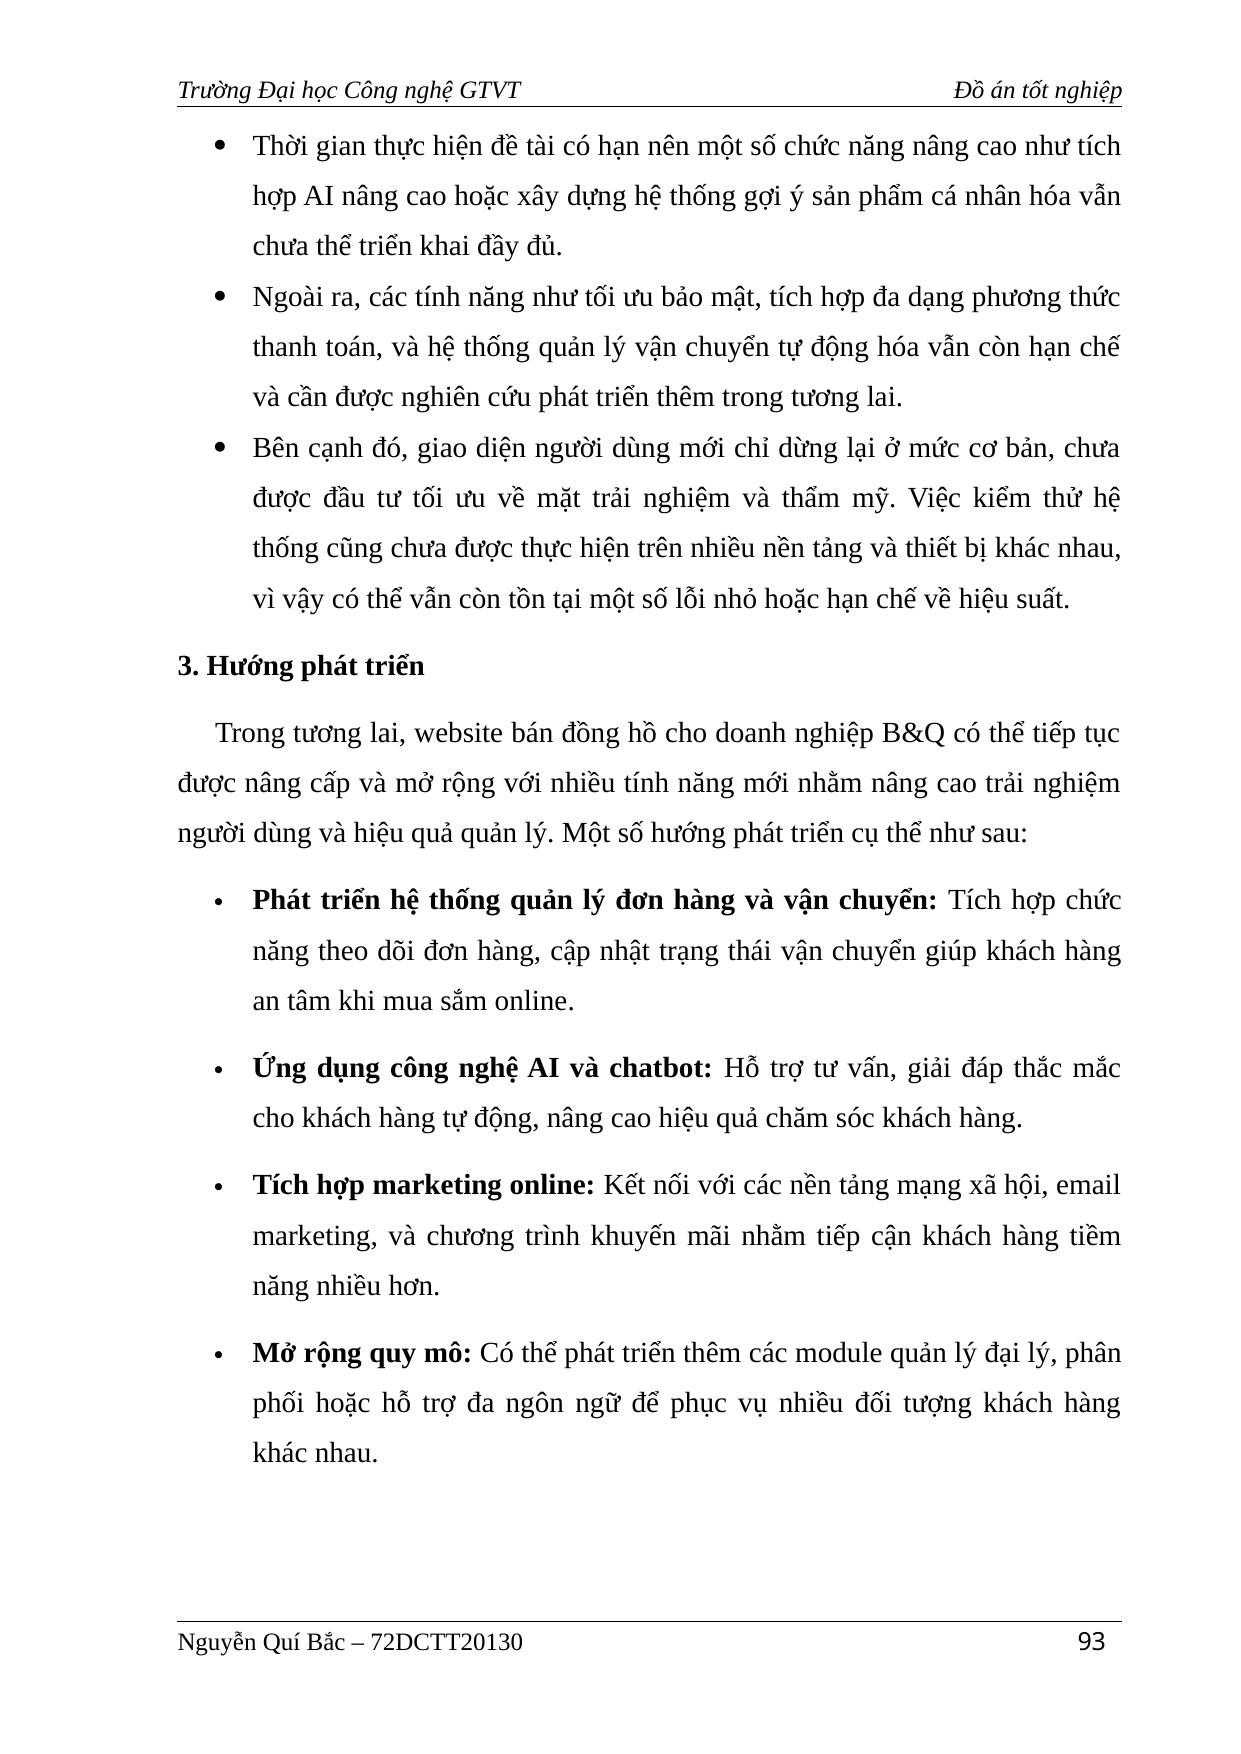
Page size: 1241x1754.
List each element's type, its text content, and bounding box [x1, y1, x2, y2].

list Bên cạnh đó, giao diện người dùng mới chỉ dừng lại ở mức cơ bản, chưa được đầu tư tối ưu về mặt trải nghiệm và thẩm mỹ. Việc kiểm thử hệ thống cũng chưa được thực hiện trên nhiều nền tảng và thiết bị khác nhau, vì vậy có thể vẫn còn tồn tại một số lỗi nhỏ hoặc hạn chế về hiệu suất. [215, 430, 1122, 614]
list Mở rộng quy mô: Có thể phát triển thêm các module quản lý đại lý, phân phối hoặc hỗ trợ đa ngôn ngữ để phục vụ nhiều đối tượng khách hàng khác nhau. [215, 1335, 1122, 1469]
list Tích hợp marketing online: Kết nối với các nền tảng mạng xã hội, email marketing, và chương trình khuyến mãi nhằm tiếp cận khách hàng tiềm năng nhiều hơn. [215, 1167, 1122, 1302]
list Ngoài ra, các tính năng như tối ưu bảo mật, tích hợp đa dạng phương thức thanh toán, và hệ thống quản lý vận chuyển tự động hóa vẫn còn hạn chế và cần được nghiên cứu phát triển thêm trong tương lai. [215, 279, 1122, 413]
list Thời gian thực hiện đề tài có hạn nên một số chức năng nâng cao như tích hợp AI nâng cao hoặc xây dựng hệ thống gợi ý sản phẩm cá nhân hóa vẫn chưa thể triển khai đầy đủ. [215, 128, 1122, 262]
list Phát triển hệ thống quản lý đơn hàng và vận chuyển: Tích hợp chức năng theo dõi đơn hàng, cập nhật trạng thái vận chuyển giúp khách hàng an tâm khi mua sắm online. [215, 882, 1122, 1017]
list Ứng dụng công nghệ AI và chatbot: Hỗ trợ tư vấn, giải đáp thắc mắc cho khách hàng tự động, nâng cao hiệu quả chăm sóc khách hàng. [215, 1050, 1122, 1134]
text 3. Hướng phát triển [177, 648, 1122, 681]
text Trong tương lai, website bán đồng hồ cho doanh nghiệp B&Q có thể tiếp tục được nâng cấp và mở rộng với nhiều tính năng mới nhằm nâng cao trải nghiệm người dùng và hiệu quả quản lý. Một số hướng phát triển cụ thể như sau: [177, 715, 1122, 849]
